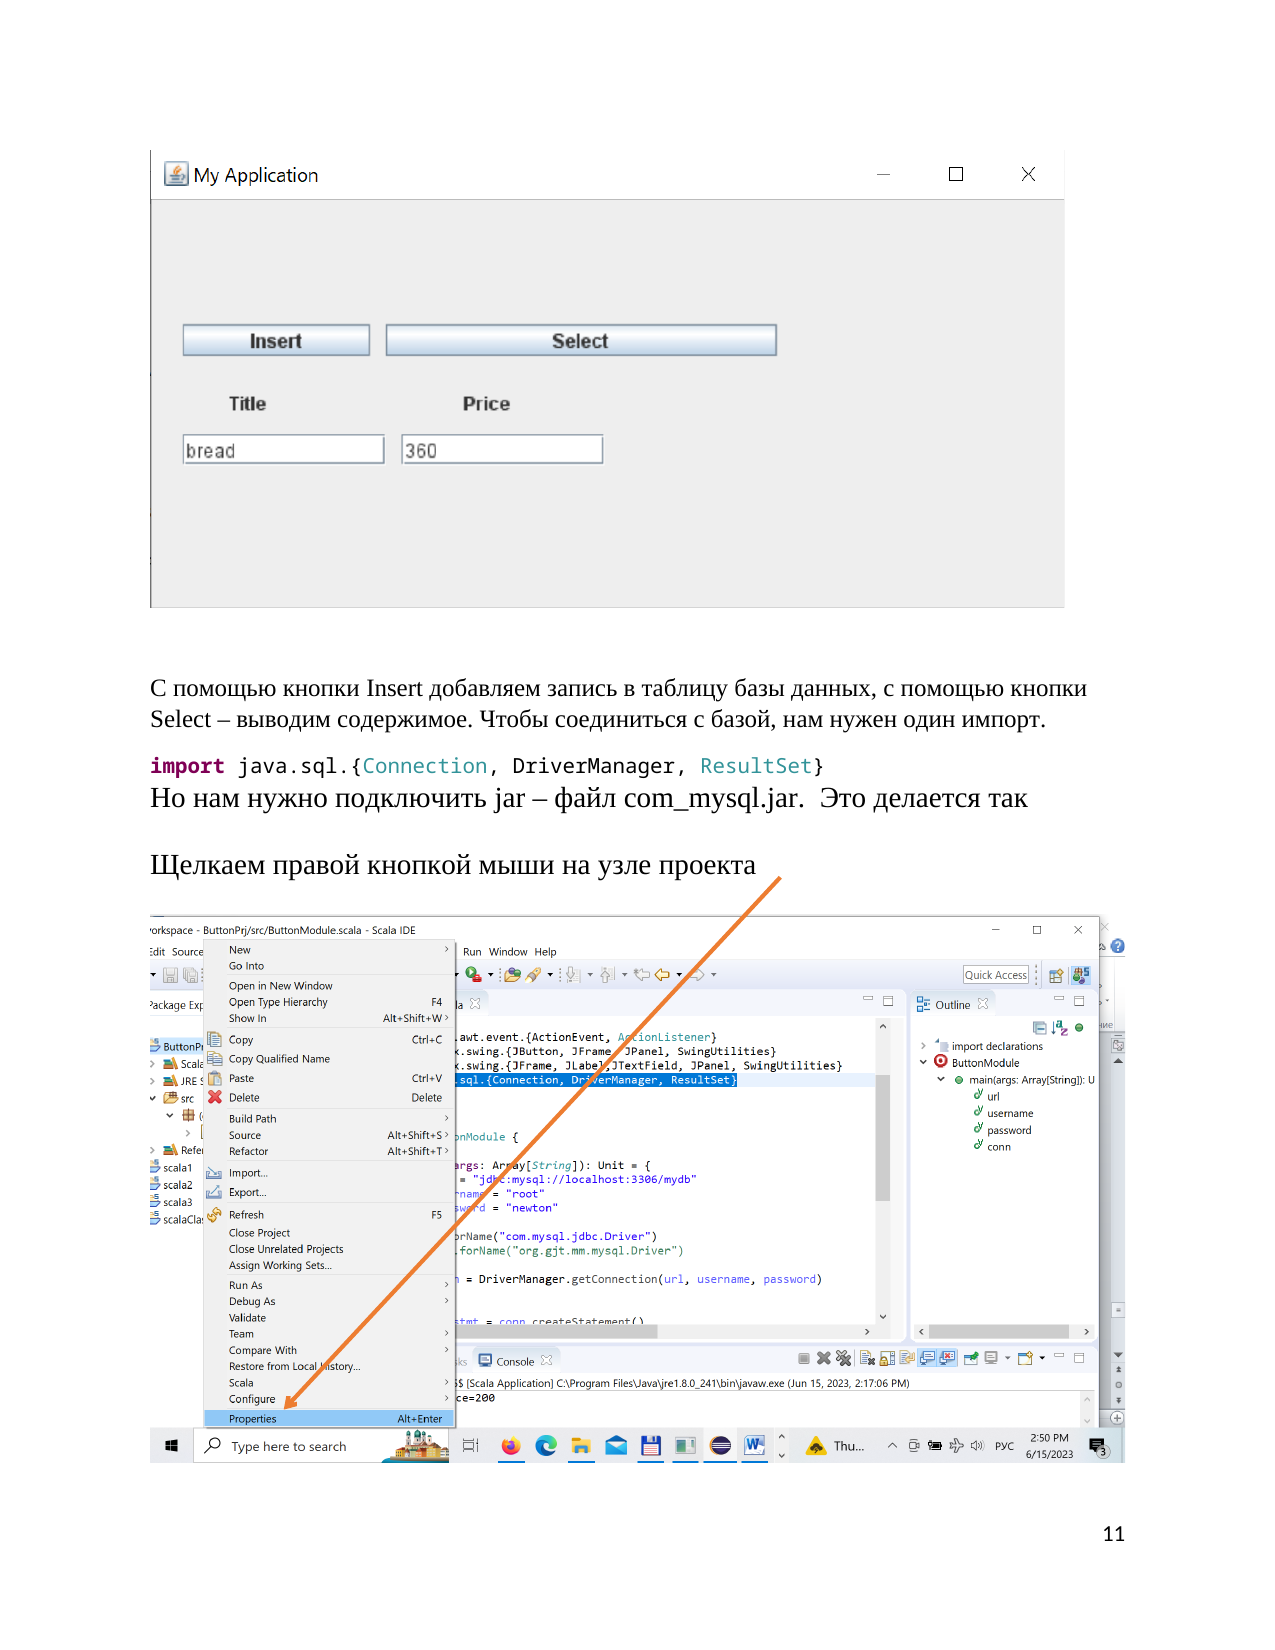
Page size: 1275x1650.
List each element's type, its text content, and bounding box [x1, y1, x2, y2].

picture [150, 150, 1065, 608]
text С помощью кнопки Insert добавляем запись в таблицу базы данных, с помощью кнопки Select – выводим содержимое. Чтобы соединиться с базой, нам нужен один импорт. [150, 673, 1125, 733]
text import java.sql.{Connection, DriverManager, ResultSet} [150, 752, 1125, 780]
text Но нам нужно подключить jar – файл com_mysql.jar. Это делается так [150, 780, 1125, 814]
text Щелкаем правой кнопкой мыши на узле проекта [150, 847, 1125, 881]
picture [150, 914, 1125, 1463]
